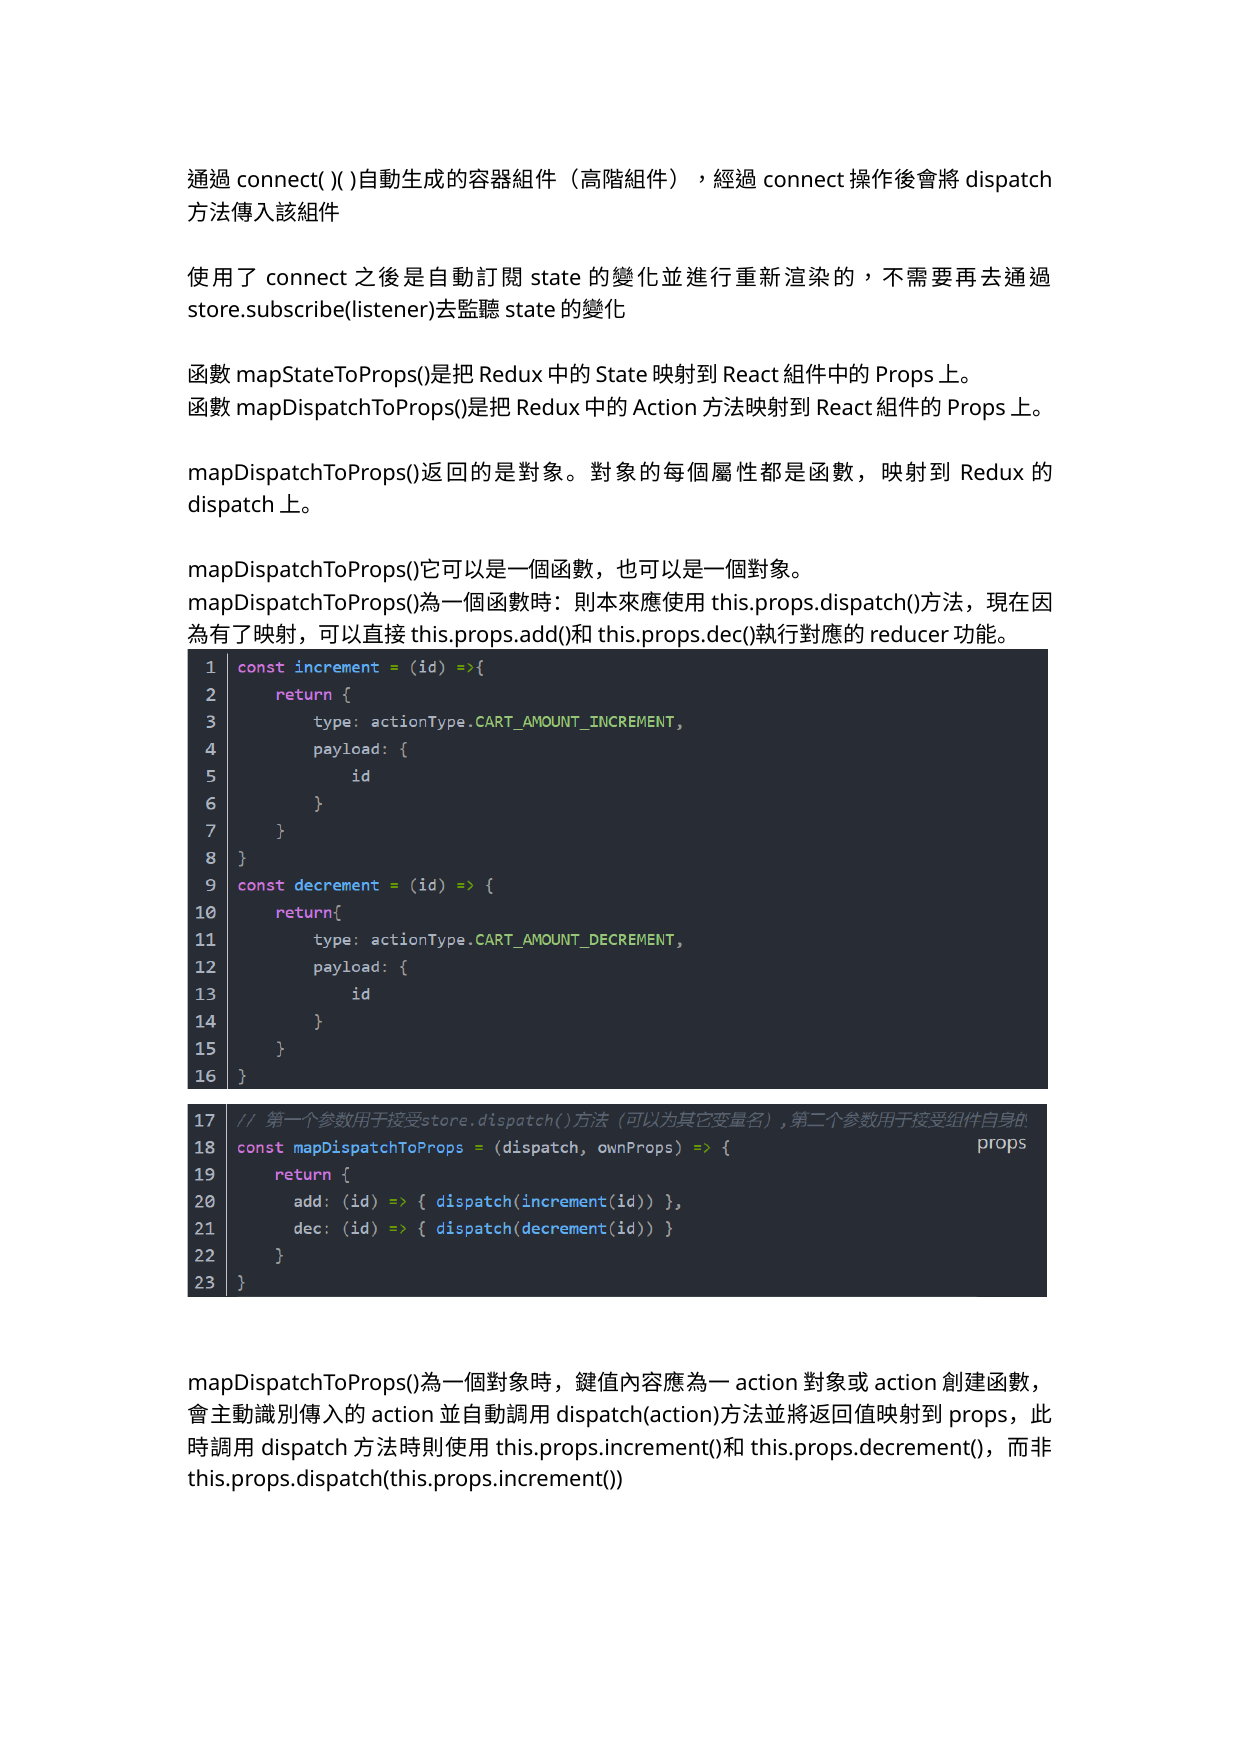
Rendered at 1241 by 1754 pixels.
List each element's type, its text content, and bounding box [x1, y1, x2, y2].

text mapDispatchToProps()為一個對象時，鍵值內容應為一action對象或action創建函數，會主動識別傳入的action並自動調用dispatch(action)方法並將返回值映射到props，此時調用dispatch方法時則使用this.props.increment()和this.props.decrement()，而非this.props.dispatch(this.props.increment()) [187, 1364, 1053, 1494]
picture [187, 1104, 1053, 1297]
text mapDispatchToProps()返回的是對象。對象的每個屬性都是函數，映射到Redux的dispatch上。 [187, 454, 1053, 519]
picture [187, 649, 1052, 1089]
text 函數mapDispatchToProps()是把Redux中的Action方法映射到React組件的Props上。 [187, 389, 1053, 422]
text 使用了connect之後是自動訂閱state的變化並進行重新渲染的，不需要再去通過store.subscribe(listener)去監聽state的變化 [187, 259, 1053, 324]
text 函數mapStateToProps()是把Redux中的State映射到React組件中的Props上。 [187, 357, 1053, 389]
text mapDispatchToProps()為一個函數時：則本來應使用this.props.dispatch()方法，現在因為有了映射，可以直接this.props.add()和this.props.dec()執行對應的reducer功能。 [187, 584, 1053, 649]
text mapDispatchToProps()它可以是一個函數，也可以是一個對象。 [187, 552, 1053, 584]
text 通過connect( )( )自動生成的容器組件（高階組件），經過connect操作後會將dispatch方法傳入該組件 [187, 162, 1053, 227]
